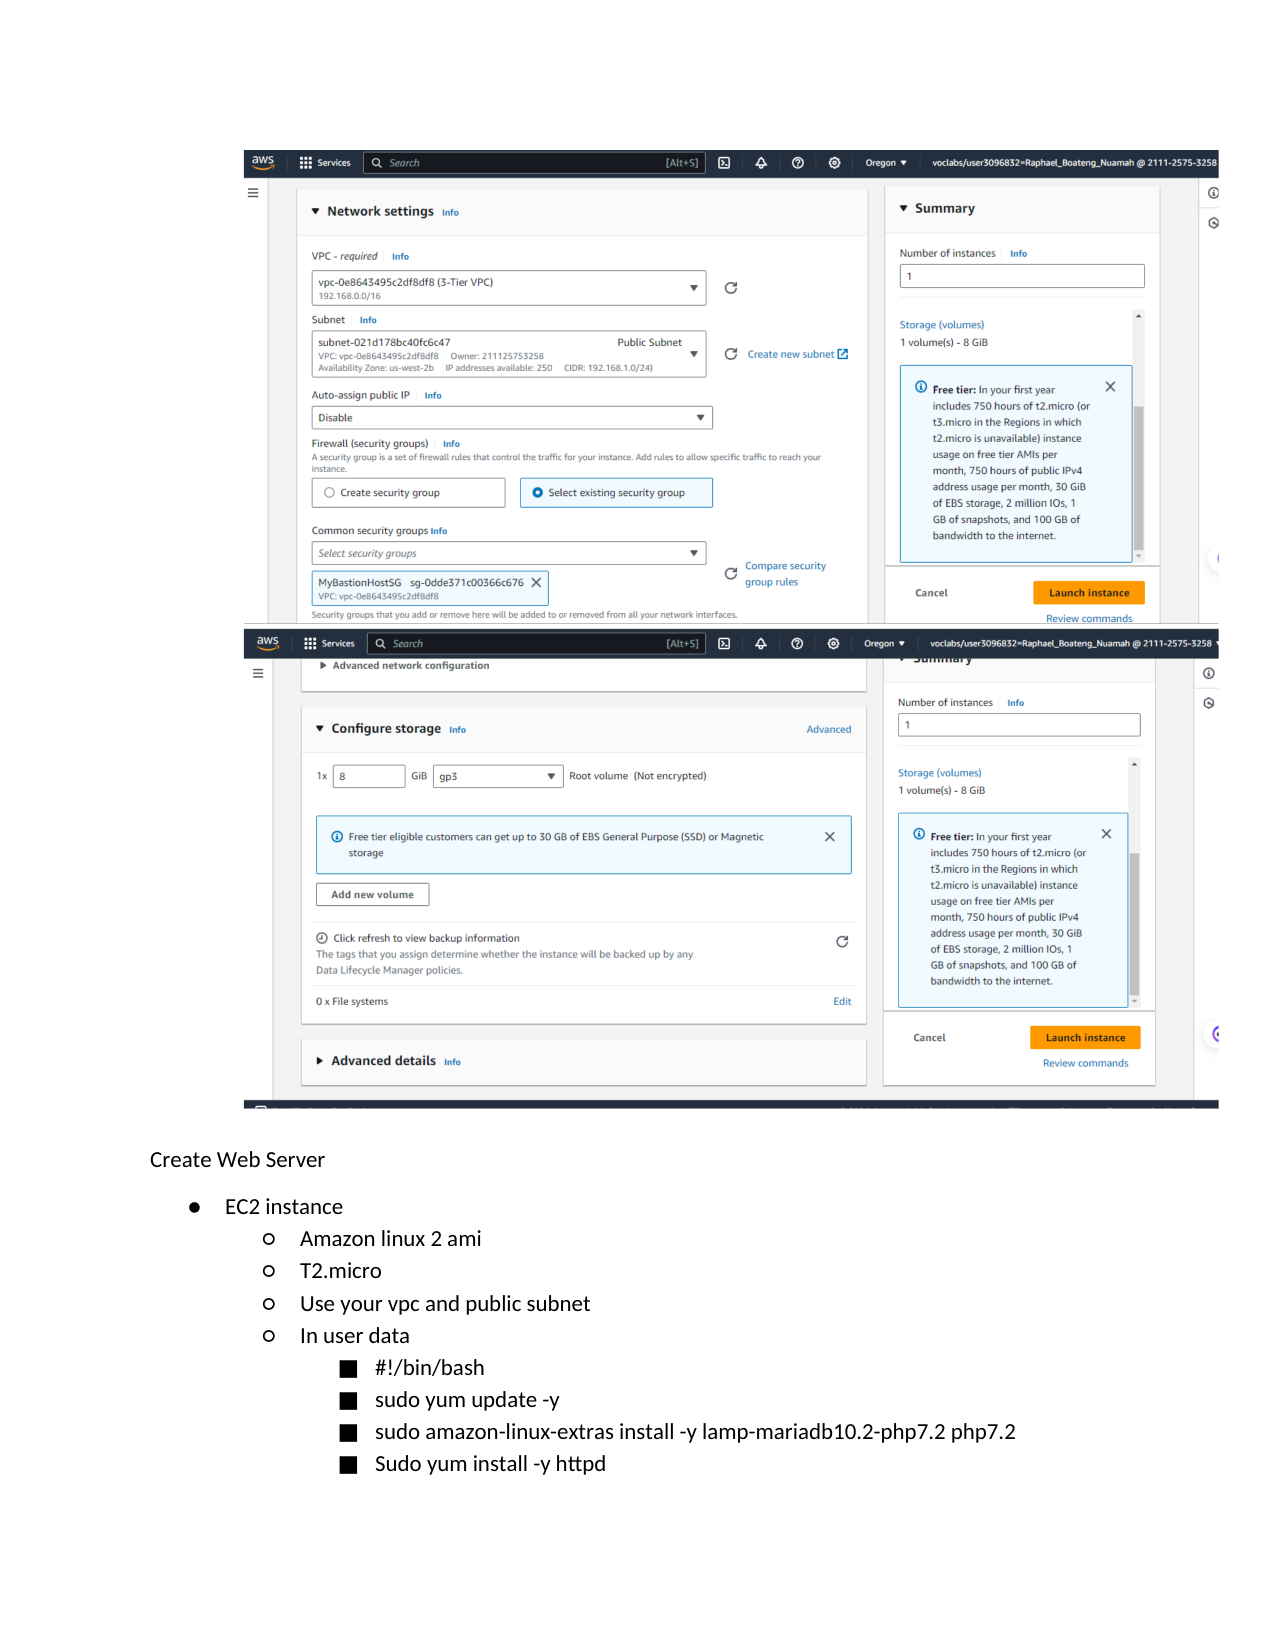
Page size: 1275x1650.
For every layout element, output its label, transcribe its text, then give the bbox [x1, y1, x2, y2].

list T2.micro [262, 1256, 1125, 1284]
list EC2 instance [187, 1192, 1125, 1220]
list Use your vpc and public subnet [262, 1289, 1125, 1317]
list sudo amazon-linux-extras install -y lamp-mariadb10.2-php7.2 php7.2 [337, 1417, 1125, 1445]
list Sudo yum install -y httpd [337, 1449, 1125, 1478]
list Amazon linux 2 ami [262, 1224, 1125, 1252]
list sudo yum update -y [337, 1385, 1125, 1413]
text Create Web Server [150, 1145, 1125, 1173]
list In user data [262, 1321, 1125, 1349]
list #!/bin/bash [337, 1353, 1125, 1381]
